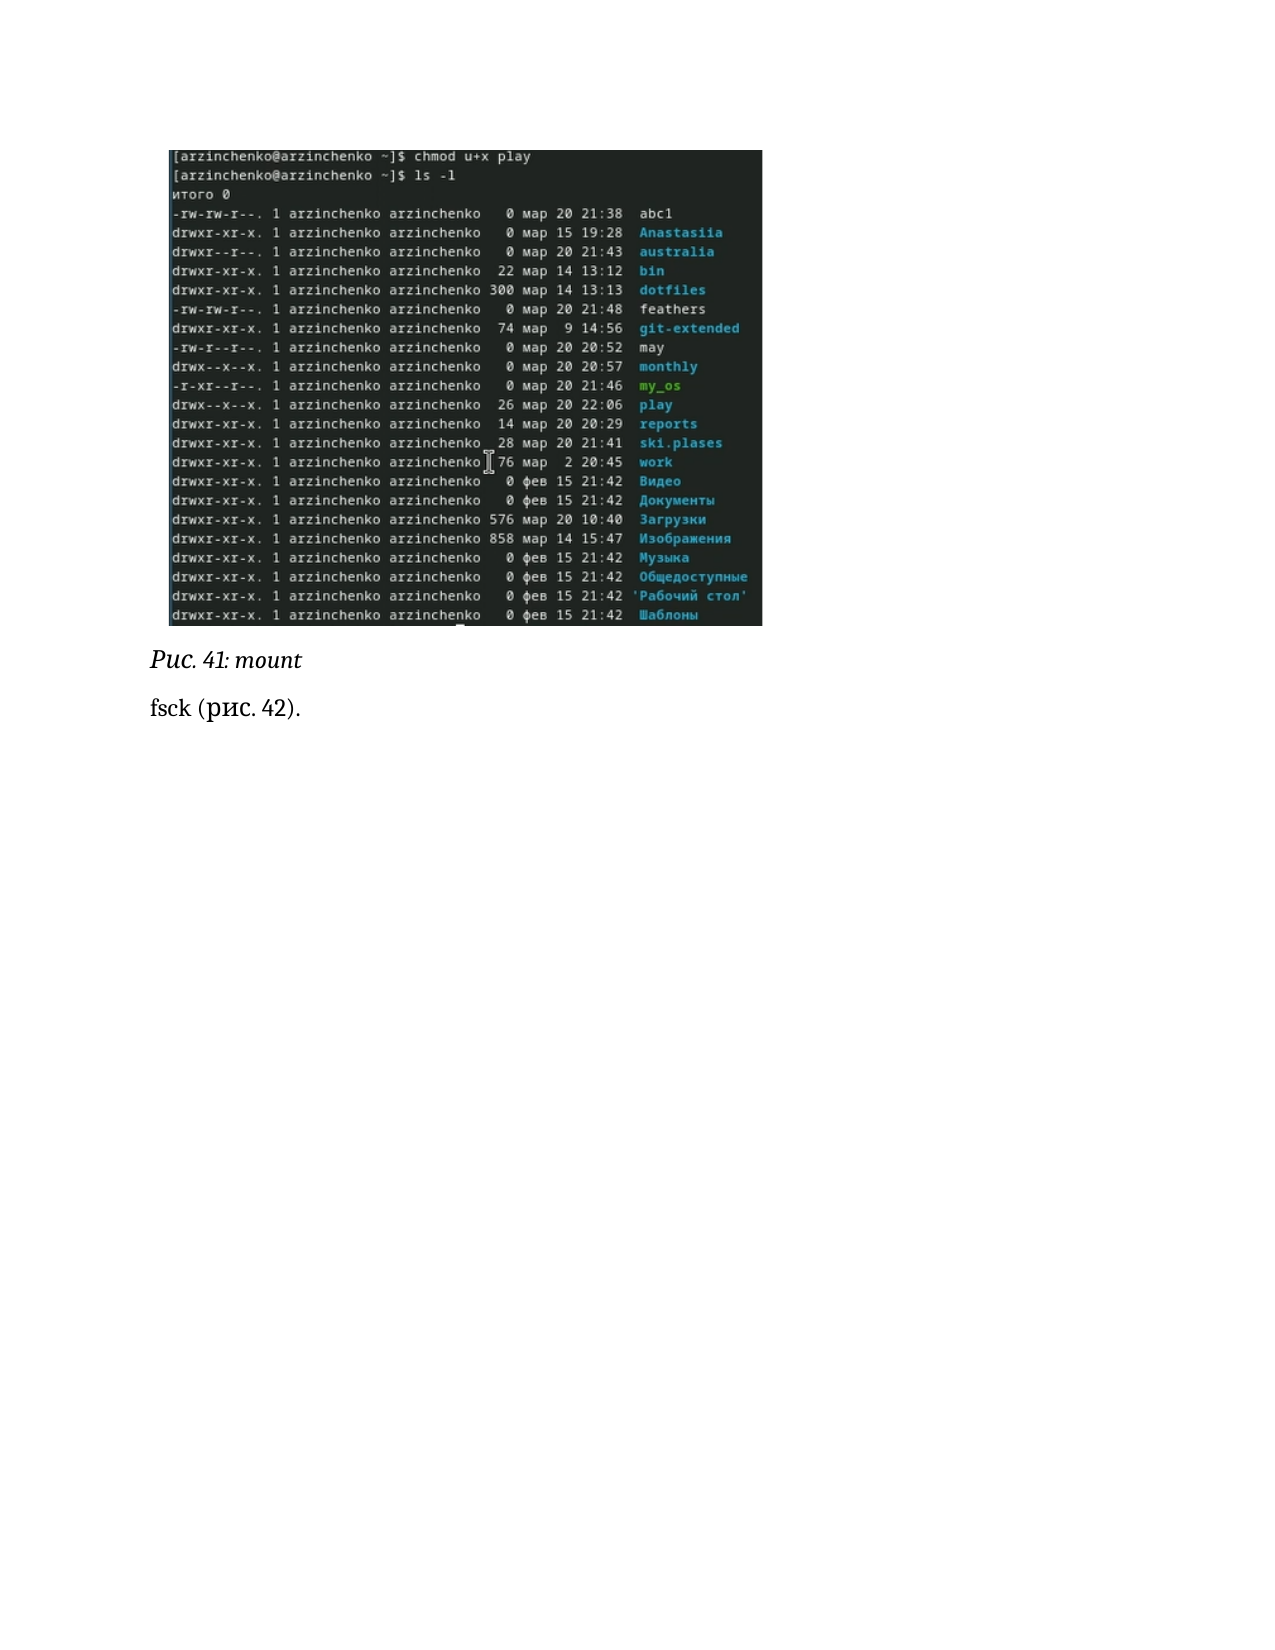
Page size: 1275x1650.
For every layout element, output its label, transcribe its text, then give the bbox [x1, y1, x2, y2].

text Рис. 41: mount [150, 646, 1125, 675]
text fsck (рис. 42). [150, 693, 1125, 722]
picture [168, 150, 763, 626]
